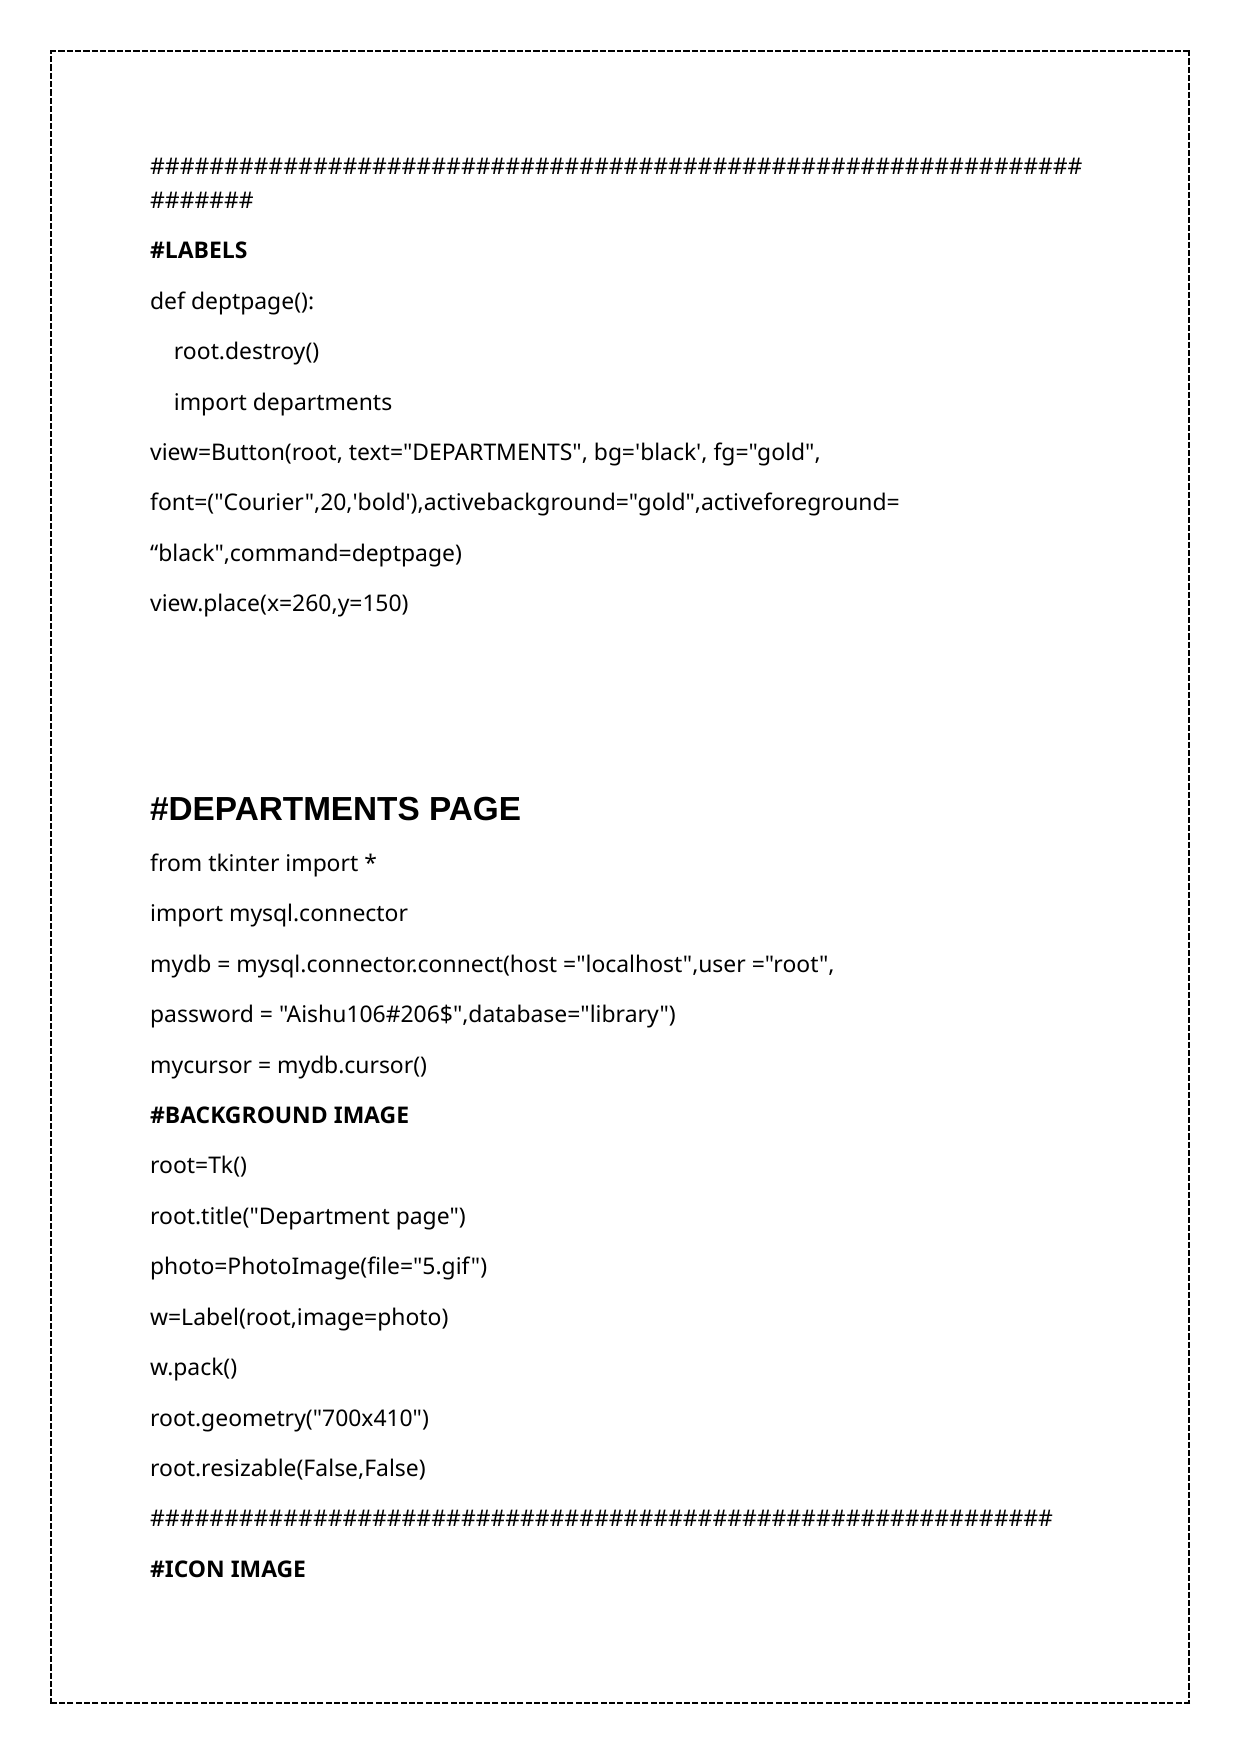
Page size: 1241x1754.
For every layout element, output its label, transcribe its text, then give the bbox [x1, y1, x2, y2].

text def deptpage(): [150, 284, 1090, 316]
text ############################################################# [150, 1502, 1090, 1533]
text font=("Courier",20,'bold'),activebackground="gold",activeforeground= [150, 486, 1090, 517]
text root.destroy() [150, 335, 1090, 366]
text root.resizable(False,False) [150, 1452, 1090, 1483]
text root=Tk() [150, 1149, 1090, 1181]
text #DEPARTMENTS PAGE [150, 789, 1090, 827]
text #BACKGROUND IMAGE [150, 1099, 1090, 1130]
text import mysql.connector [150, 897, 1090, 928]
text #ICON IMAGE [150, 1553, 1090, 1584]
text from tkinter import * [150, 847, 1090, 878]
text mycursor = mydb.cursor() [150, 1048, 1090, 1080]
text #LABELS [150, 234, 1090, 265]
text w=Label(root,image=photo) [150, 1301, 1090, 1332]
text import departments [150, 385, 1090, 417]
text “black",command=deptpage) [150, 537, 1090, 568]
text view=Button(root, text="DEPARTMENTS", bg='black', fg="gold", [150, 436, 1090, 467]
text view.place(x=260,y=150) [150, 587, 1090, 618]
text root.title("Department page") [150, 1200, 1090, 1231]
text root.geometry("700x410") [150, 1401, 1090, 1433]
text photo=PhotoImage(file="5.gif") [150, 1250, 1090, 1281]
text password = "Aishu106#206$",database="library") [150, 998, 1090, 1029]
text w.pack() [150, 1351, 1090, 1382]
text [150, 150, 1090, 215]
text mydb = mysql.connector.connect(host ="localhost",user ="root", [150, 948, 1090, 979]
